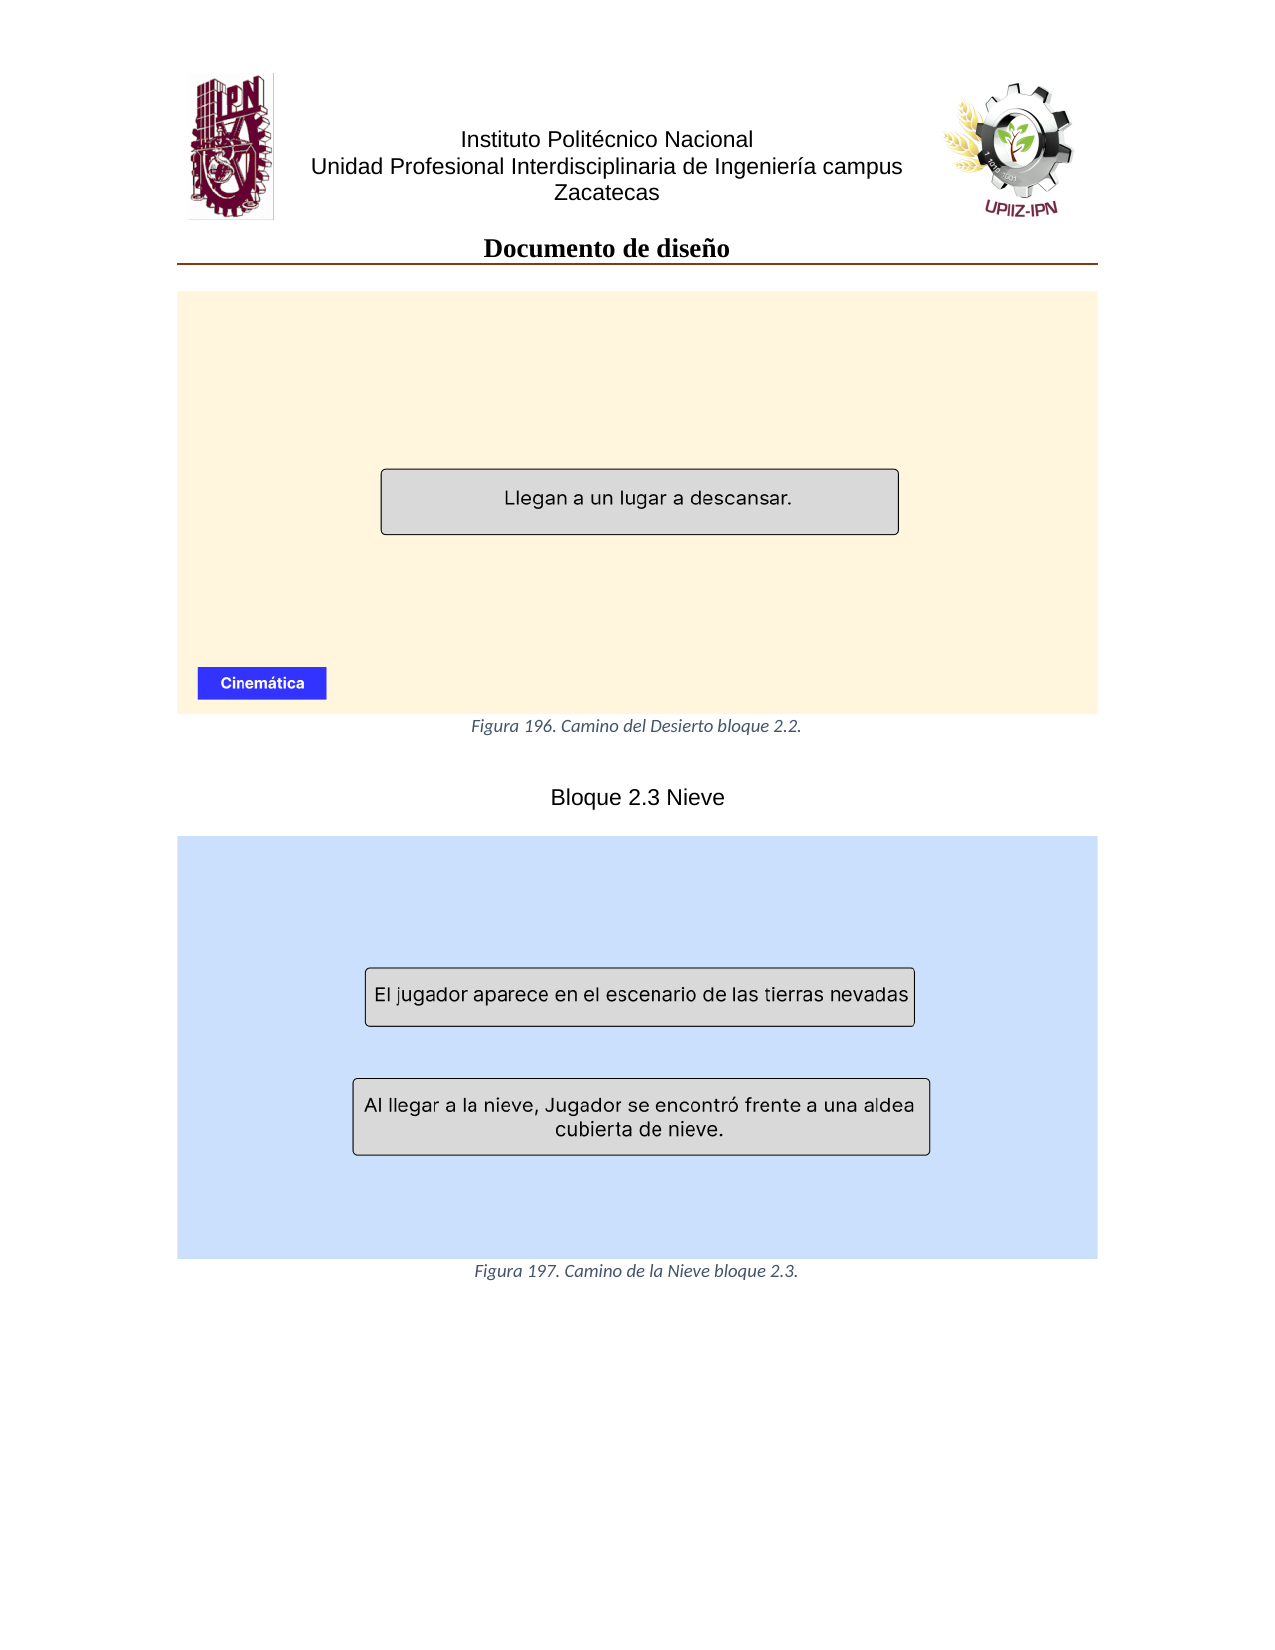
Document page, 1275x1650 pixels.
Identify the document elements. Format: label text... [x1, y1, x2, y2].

text Figura 197. Camino de la Nieve bloque 2.3. [177, 1259, 1098, 1282]
picture [936, 73, 1083, 223]
text Figura 196. Camino del Desierto bloque 2.2. [177, 714, 1098, 737]
text Bloque 2.3 Nieve [177, 784, 1098, 810]
picture [188, 73, 274, 220]
picture [177, 291, 1098, 714]
picture [177, 836, 1098, 1259]
